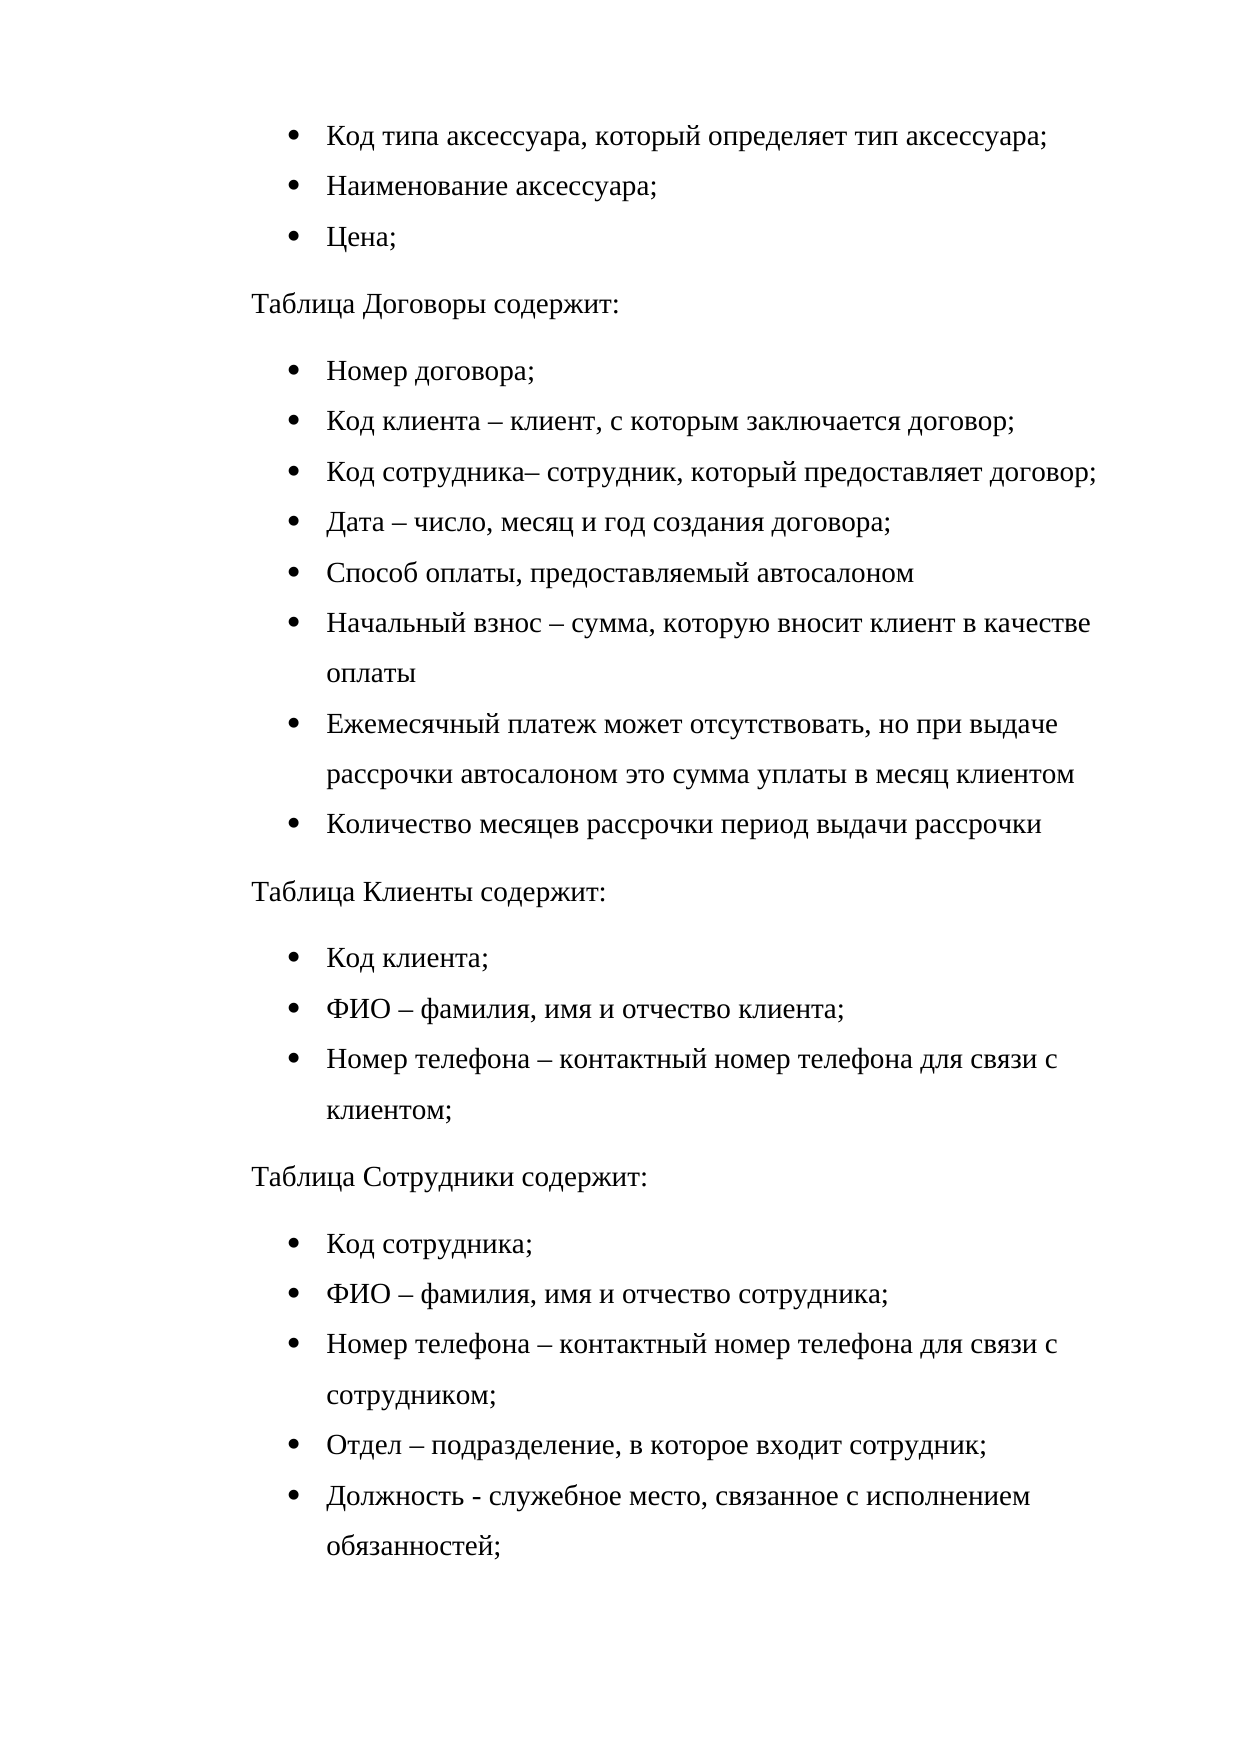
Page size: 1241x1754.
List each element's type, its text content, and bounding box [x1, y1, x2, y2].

text Таблица Клиенты содержит: [177, 874, 1152, 907]
list Наименование аксессуара; [288, 168, 1152, 202]
text Таблица Договоры содержит: [177, 286, 1152, 319]
list Дата – число, месяц и год создания договора; [288, 504, 1152, 538]
list Код клиента – клиент, с которым заключается договор; [288, 403, 1152, 437]
list ФИО – фамилия, имя и отчество клиента; [288, 991, 1152, 1025]
list Цена; [288, 219, 1152, 253]
list ФИО – фамилия, имя и отчество сотрудника; [288, 1276, 1152, 1310]
list Количество месяцев рассрочки период выдачи рассрочки [288, 807, 1152, 840]
list Начальный взнос – сумма, которую вносит клиент в качестве оплаты [288, 605, 1152, 689]
list Код сотрудника; [288, 1226, 1152, 1259]
list Код сотрудника– сотрудник, который предоставляет договор; [288, 454, 1152, 487]
text Таблица Сотрудники содержит: [177, 1159, 1152, 1192]
list Ежемесячный платеж может отсутствовать, но при выдаче рассрочки автосалоном это сумма уплаты в месяц клиентом [288, 706, 1152, 790]
list Способ оплаты, предоставляемый автосалоном [288, 555, 1152, 588]
list Номер договора; [288, 353, 1152, 387]
list Код типа аксессуара, который определяет тип аксессуара; [288, 118, 1152, 152]
list Номер телефона – контактный номер телефона для связи с клиентом; [288, 1041, 1152, 1125]
list Номер телефона – контактный номер телефона для связи с сотрудником; [288, 1327, 1152, 1411]
list Код клиента; [288, 941, 1152, 974]
list Должность - служебное место, связанное с исполнением обязанностей; [288, 1478, 1152, 1562]
list Отдел – подразделение, в которое входит сотрудник; [288, 1427, 1152, 1461]
